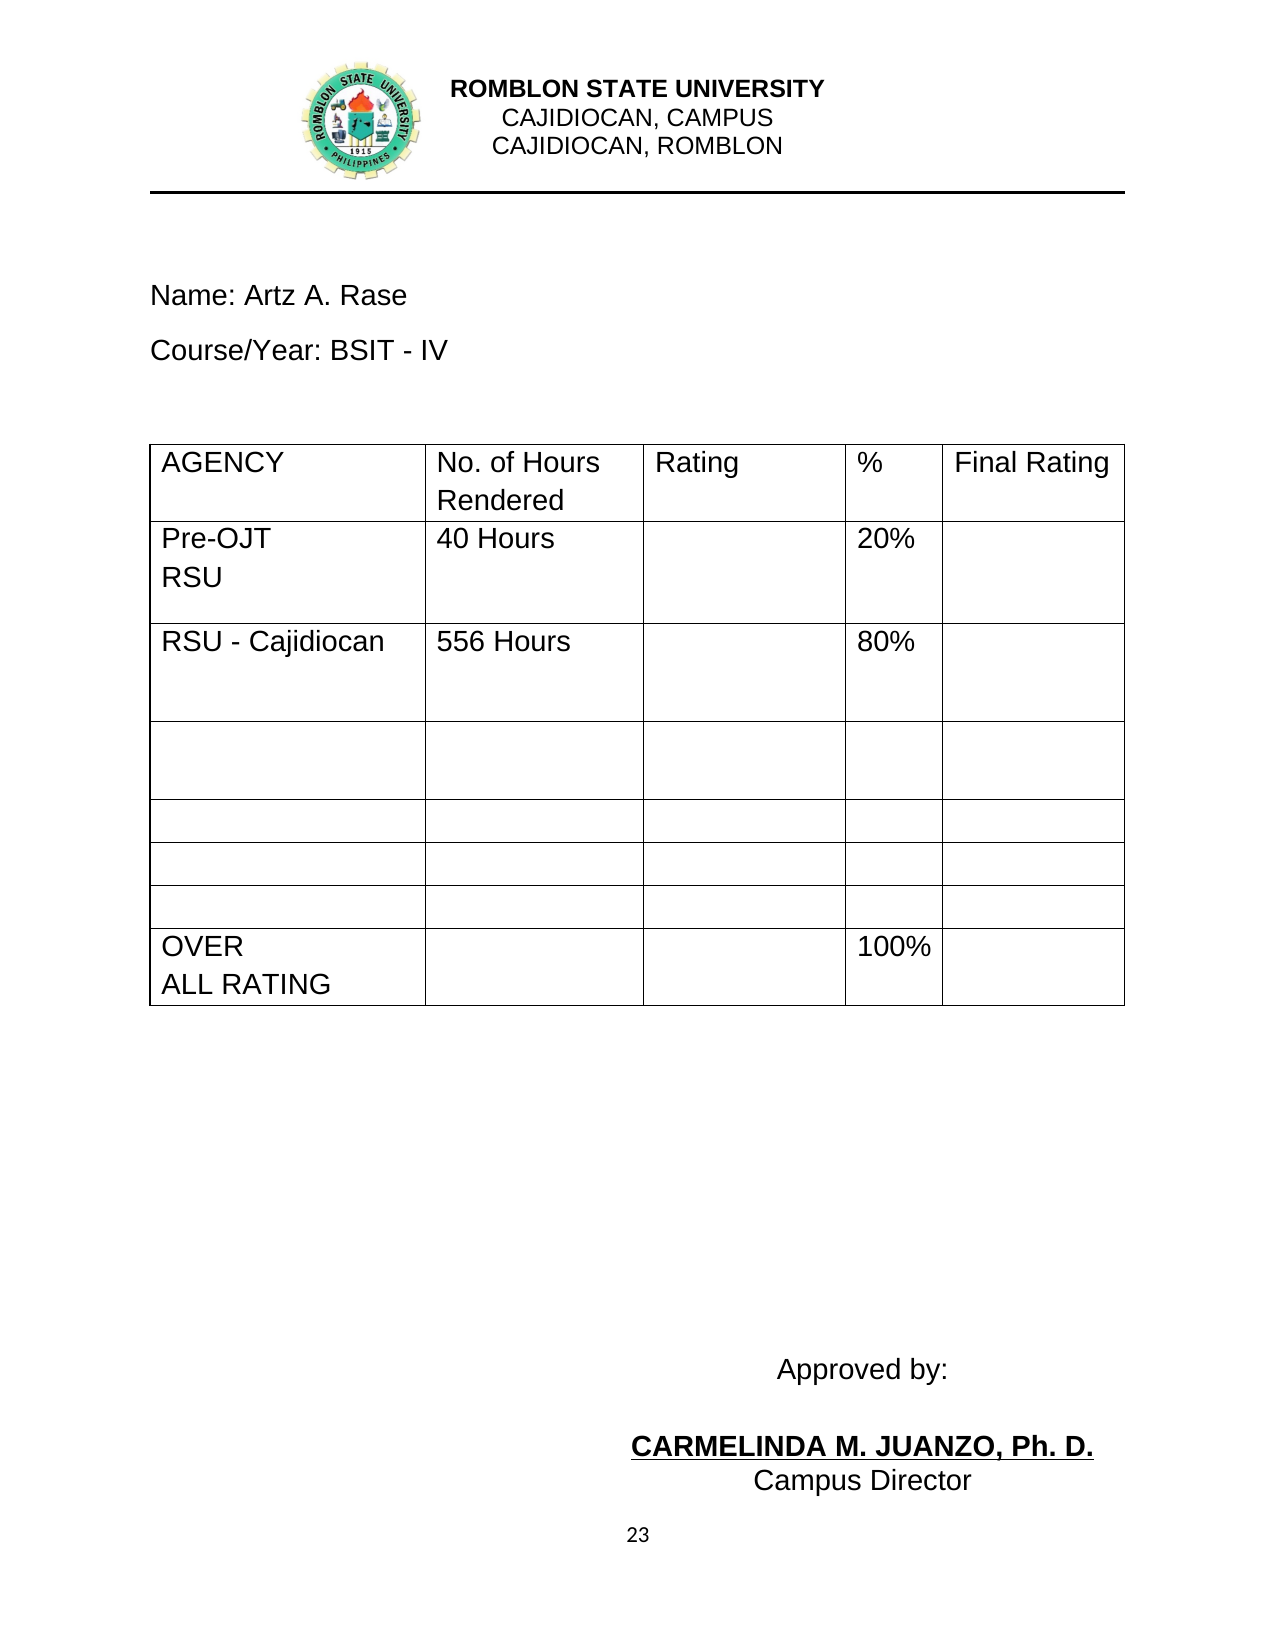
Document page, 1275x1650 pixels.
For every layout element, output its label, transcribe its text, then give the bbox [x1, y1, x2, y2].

table_cell [644, 624, 845, 721]
table_cell [943, 522, 1124, 623]
table_cell RSU - Cajidiocan [151, 624, 425, 721]
table_cell [426, 886, 643, 927]
table_cell [644, 929, 845, 1004]
table_cell [846, 886, 942, 927]
table_cell [943, 886, 1124, 927]
table_cell [644, 522, 845, 623]
table_cell [426, 843, 643, 885]
text Approved by: [300, 1352, 1125, 1386]
table_cell [943, 929, 1124, 1004]
table_cell [426, 722, 643, 799]
picture [311, 71, 411, 170]
table_cell [151, 722, 425, 799]
table_header Rating [644, 445, 845, 521]
table_cell [426, 929, 643, 1004]
table_cell [943, 843, 1124, 885]
table_cell [846, 722, 942, 799]
table_header Final Rating [943, 445, 1124, 521]
table_cell [426, 800, 643, 842]
table_cell [644, 722, 845, 799]
text Name: Artz A. Rase [150, 278, 1125, 311]
table_cell [151, 886, 425, 927]
table_cell [943, 722, 1124, 799]
table_header % [846, 445, 942, 521]
table_header No. of Hours Rendered [426, 445, 643, 521]
table_cell 40 Hours [426, 522, 643, 623]
table_cell 80% [846, 624, 942, 721]
text Campus Director [375, 1463, 1125, 1497]
table_cell [151, 843, 425, 885]
table_cell OVER ALL RATING [151, 929, 425, 1004]
table_cell [644, 800, 845, 842]
table_cell [644, 843, 845, 885]
table_cell [943, 624, 1124, 721]
table_cell 20% [846, 522, 942, 623]
table_header AGENCY [151, 445, 425, 521]
table_cell [151, 800, 425, 842]
table_cell [644, 886, 845, 927]
table_cell 556 Hours [426, 624, 643, 721]
table_cell Pre-OJT RSU [151, 522, 425, 623]
table_cell 100% [846, 929, 942, 1004]
table_cell [846, 800, 942, 842]
table_cell [846, 843, 942, 885]
text CARMELINDA M. JUANZO, Ph. D. [375, 1429, 1125, 1463]
table_cell [943, 800, 1124, 842]
text Course/Year: BSIT - IV [150, 333, 1125, 367]
